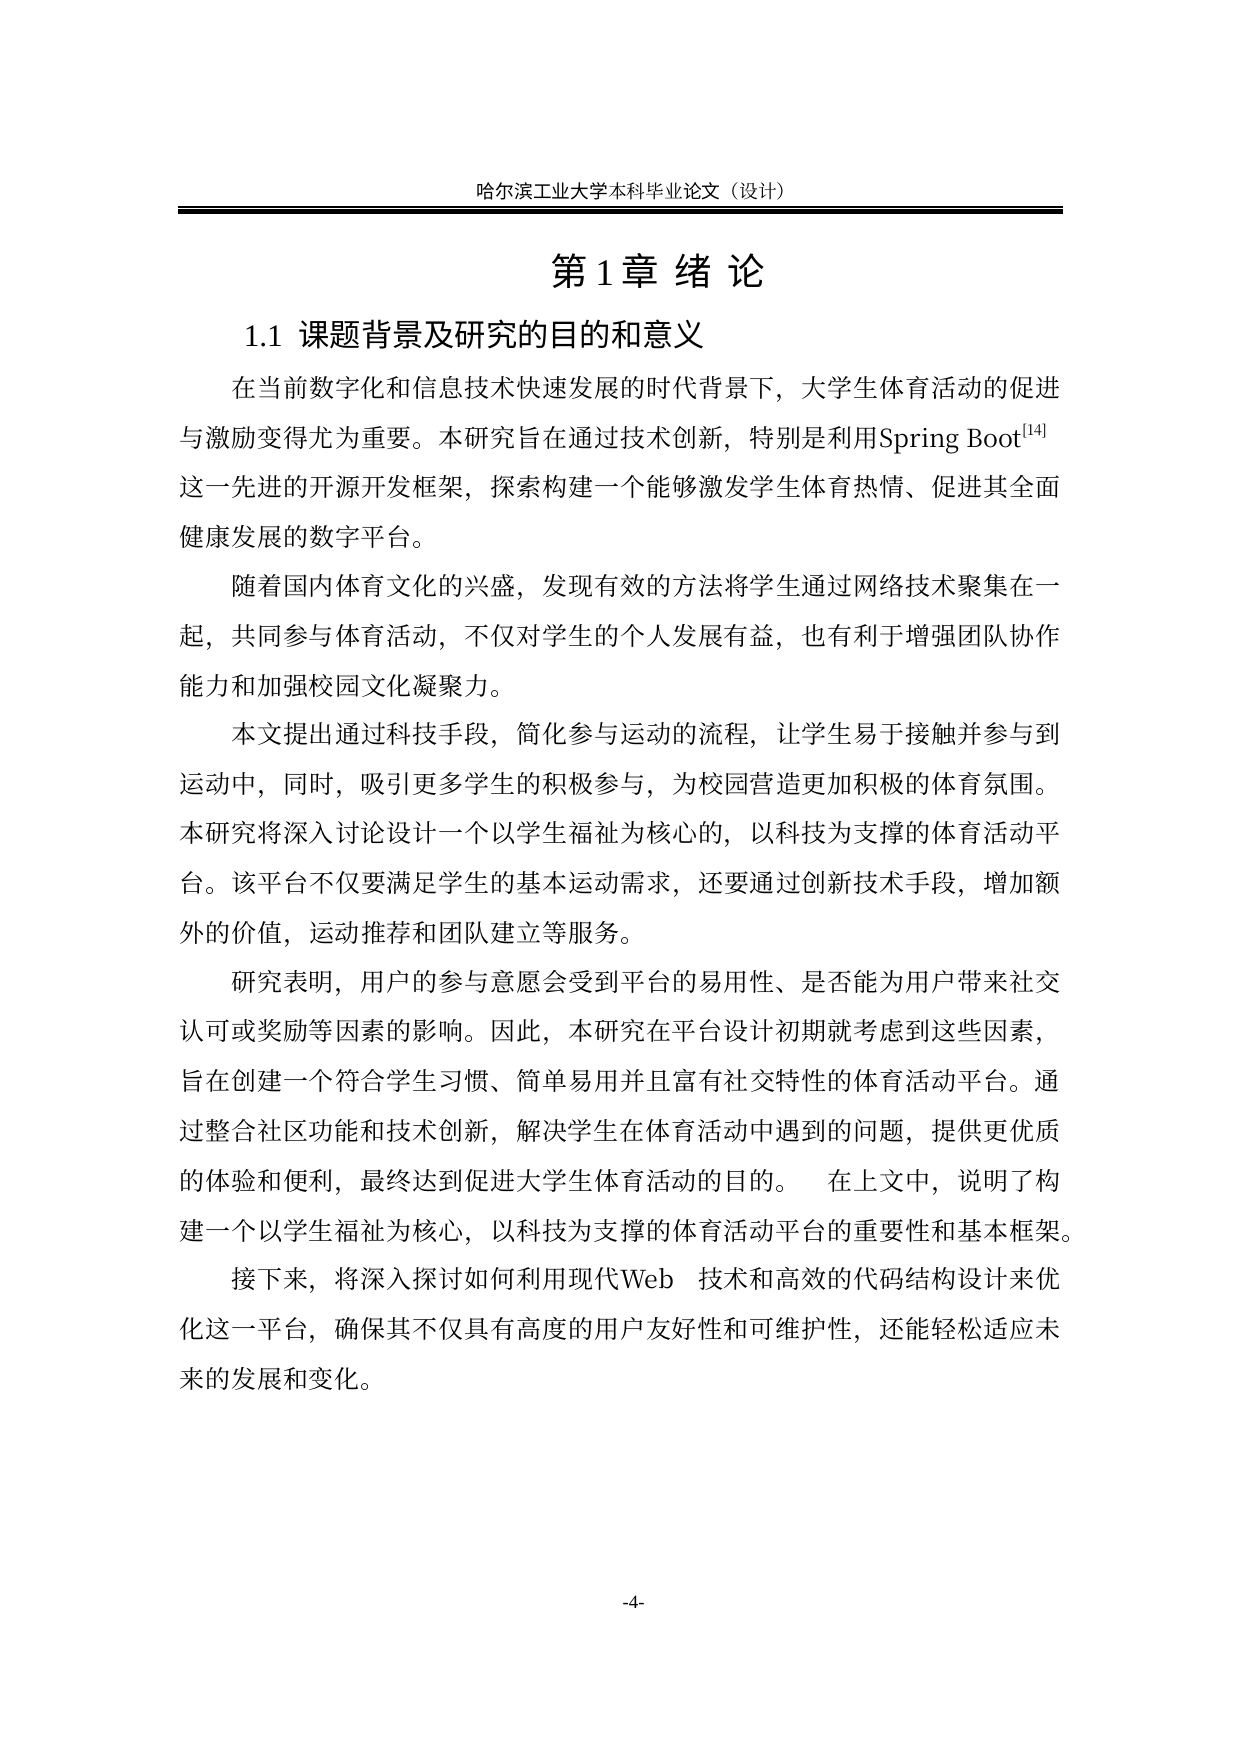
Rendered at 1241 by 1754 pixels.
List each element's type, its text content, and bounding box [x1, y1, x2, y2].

text 本文提出通过科技手段，简化参与运动的流程，让学生易于接触并参与到运动中，同时，吸引更多学生的积极参与，为校园营造更加积极的体育氛围。 [179, 713, 1061, 803]
subtitle 第1章 绪 论 [179, 242, 1061, 297]
text 随着国内体育文化的兴盛，发现有效的方法将学生通过网络技术聚集在一起，共同参与体育活动，不仅对学生的个人发展有益，也有利于增强团队协作能力和加强校园文化凝聚力。 [179, 565, 1061, 704]
text 研究表明，用户的参与意愿会受到平台的易用性、是否能为用户带来社交认可或奖励等因素的影响。因此，本研究在平台设计初期就考虑到这些因素，旨在创建一个符合学生习惯、简单易用并且富有社交特性的体育活动平台。通过整合社区功能和技术创新，解决学生在体育活动中遇到的问题，提供更优质的体验和便利，最终达到促进大学生体育活动的目的。 在上文中，说明了构建一个以学生福祉为核心，以科技为支撑的体育活动平台的重要性和基本框架。 [179, 960, 1061, 1249]
text 本研究将深入讨论设计一个以学生福祉为核心的，以科技为支撑的体育活动平台。该平台不仅要满足学生的基本运动需求，还要通过创新技术手段，增加额外的价值，运动推荐和团队建立等服务。 [179, 812, 1061, 951]
text 在当前数字化和信息技术快速发展的时代背景下，大学生体育活动的促进与激励变得尤为重要。本研究旨在通过技术创新，特别是利用Spring Boot[14]这一先进的开源开发框架，探索构建一个能够激发学生体育热情、促进其全面健康发展的数字平台。 [179, 367, 1061, 556]
subtitle 1.1 课题背景及研究的目的和意义 [179, 310, 1061, 355]
text 接下来，将深入探讨如何利用现代Web技术和高效的代码结构设计来优化这一平台，确保其不仅具有高度的用户友好性和可维护性，还能轻松适应未来的发展和变化。 [179, 1258, 1061, 1398]
